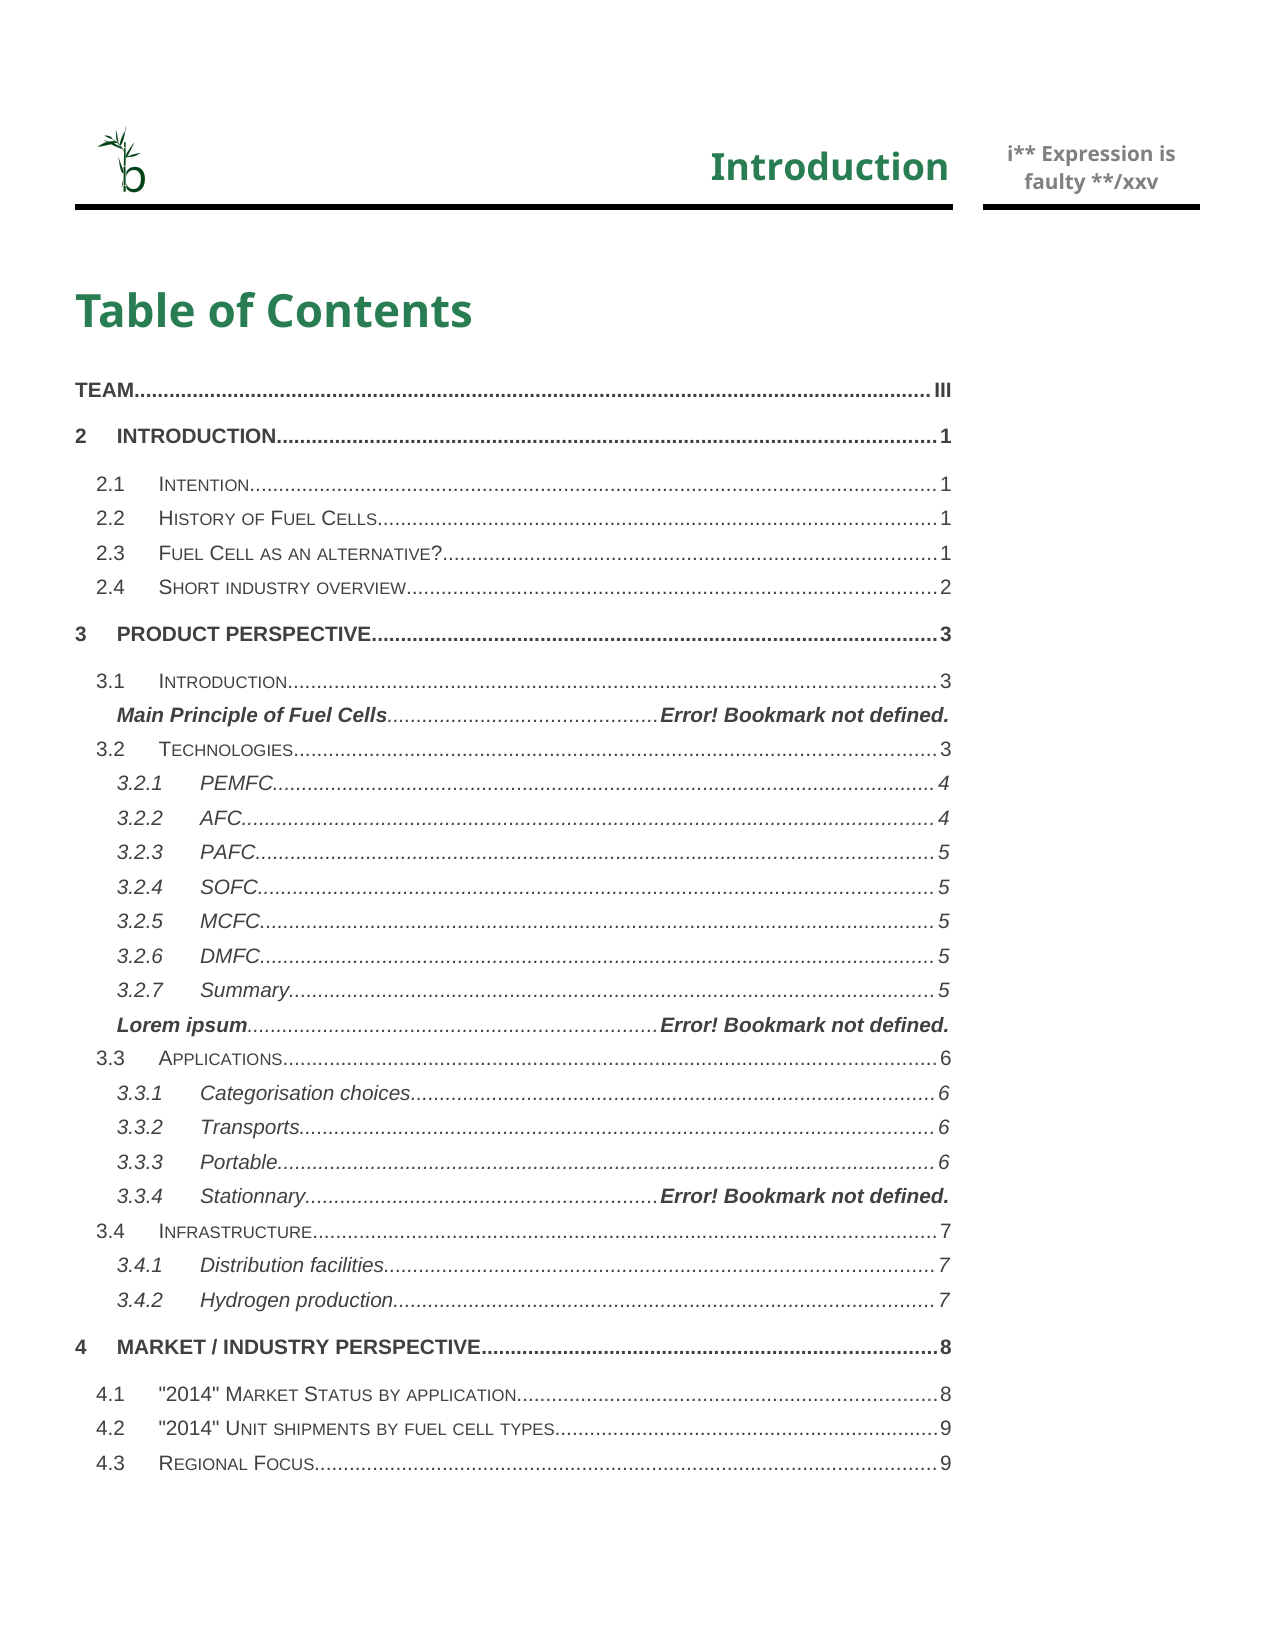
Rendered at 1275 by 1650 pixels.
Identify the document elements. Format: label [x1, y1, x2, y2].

picture [95, 125, 148, 196]
